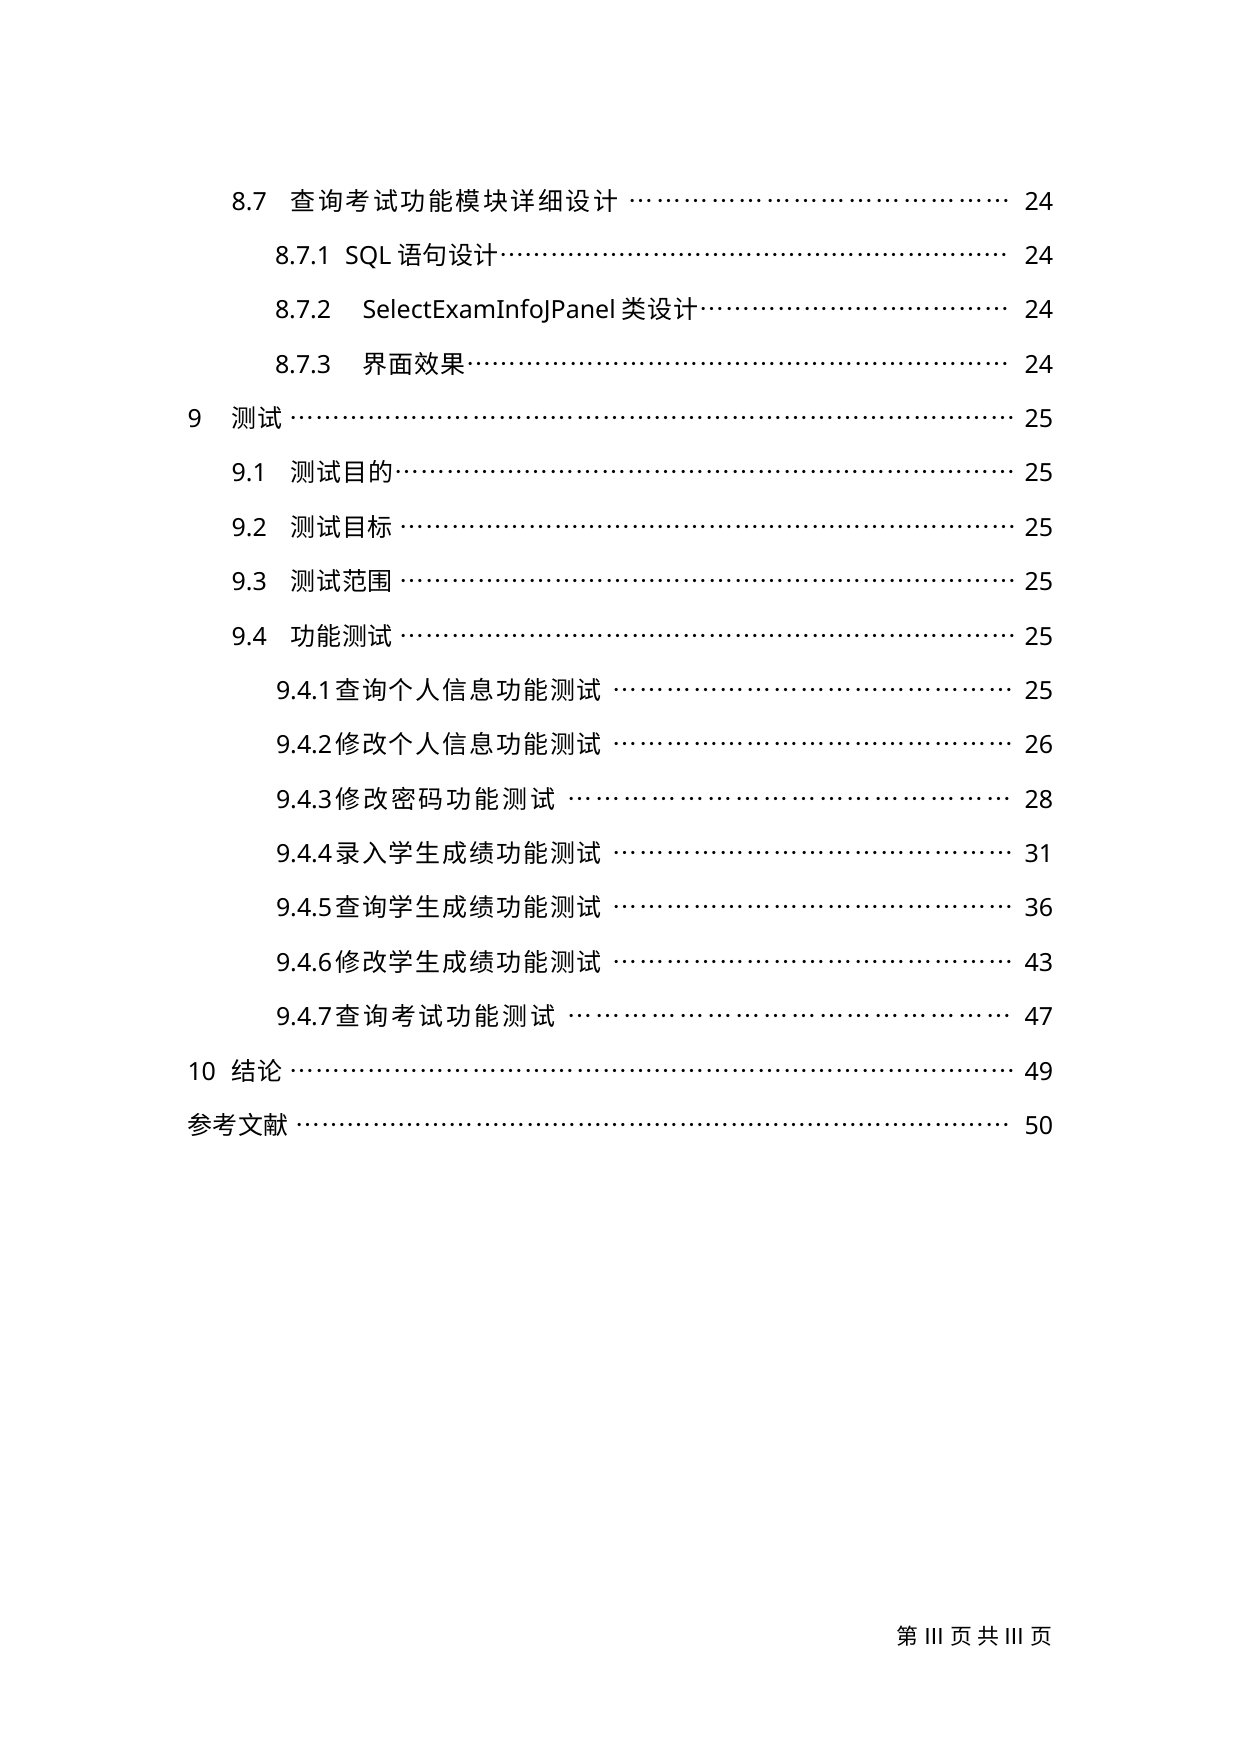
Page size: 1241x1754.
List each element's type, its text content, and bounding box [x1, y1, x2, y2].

list 修改学生成绩功能测试 ……………………………………… 43 [276, 942, 1053, 978]
list 查询考试功能测试 ………………………………………… 47 [276, 997, 1053, 1033]
list 修改个人信息功能测试 ……………………………………… 26 [276, 725, 1053, 761]
list 结论 ………………………………………………………………………… 49 [187, 1051, 1053, 1087]
list 查询个人信息功能测试 ……………………………………… 25 [276, 670, 1053, 707]
list 录入学生成绩功能测试 ……………………………………… 31 [276, 833, 1053, 870]
list 修改密码功能测试 ………………………………………… 28 [276, 779, 1053, 815]
list 8.7.3 界面效果……………………………………………………… 24 [231, 344, 1053, 380]
list 测试 ………………………………………………………………………… 25 [187, 398, 1053, 435]
list 测试范围 ……………………………………………………………… 25 [231, 562, 1053, 598]
list 8.7.1 SQL语句设计…………………………………………………… 24 [231, 235, 1053, 272]
list 8.7.2 SelectExamInfoJPanel类设计……………………………… 24 [231, 290, 1053, 326]
list 测试目的……………………………………………………………… 25 [231, 453, 1053, 489]
list 查询学生成绩功能测试 ……………………………………… 36 [276, 888, 1053, 924]
text 参考文献 ………………………………………………………………………… 50 [187, 1105, 1053, 1142]
list 查询考试功能模块详细设计 …………………………………… 24 [231, 181, 1053, 217]
list 测试目标 ……………………………………………………………… 25 [231, 507, 1053, 543]
list 功能测试 ……………………………………………………………… 25 [231, 616, 1053, 652]
